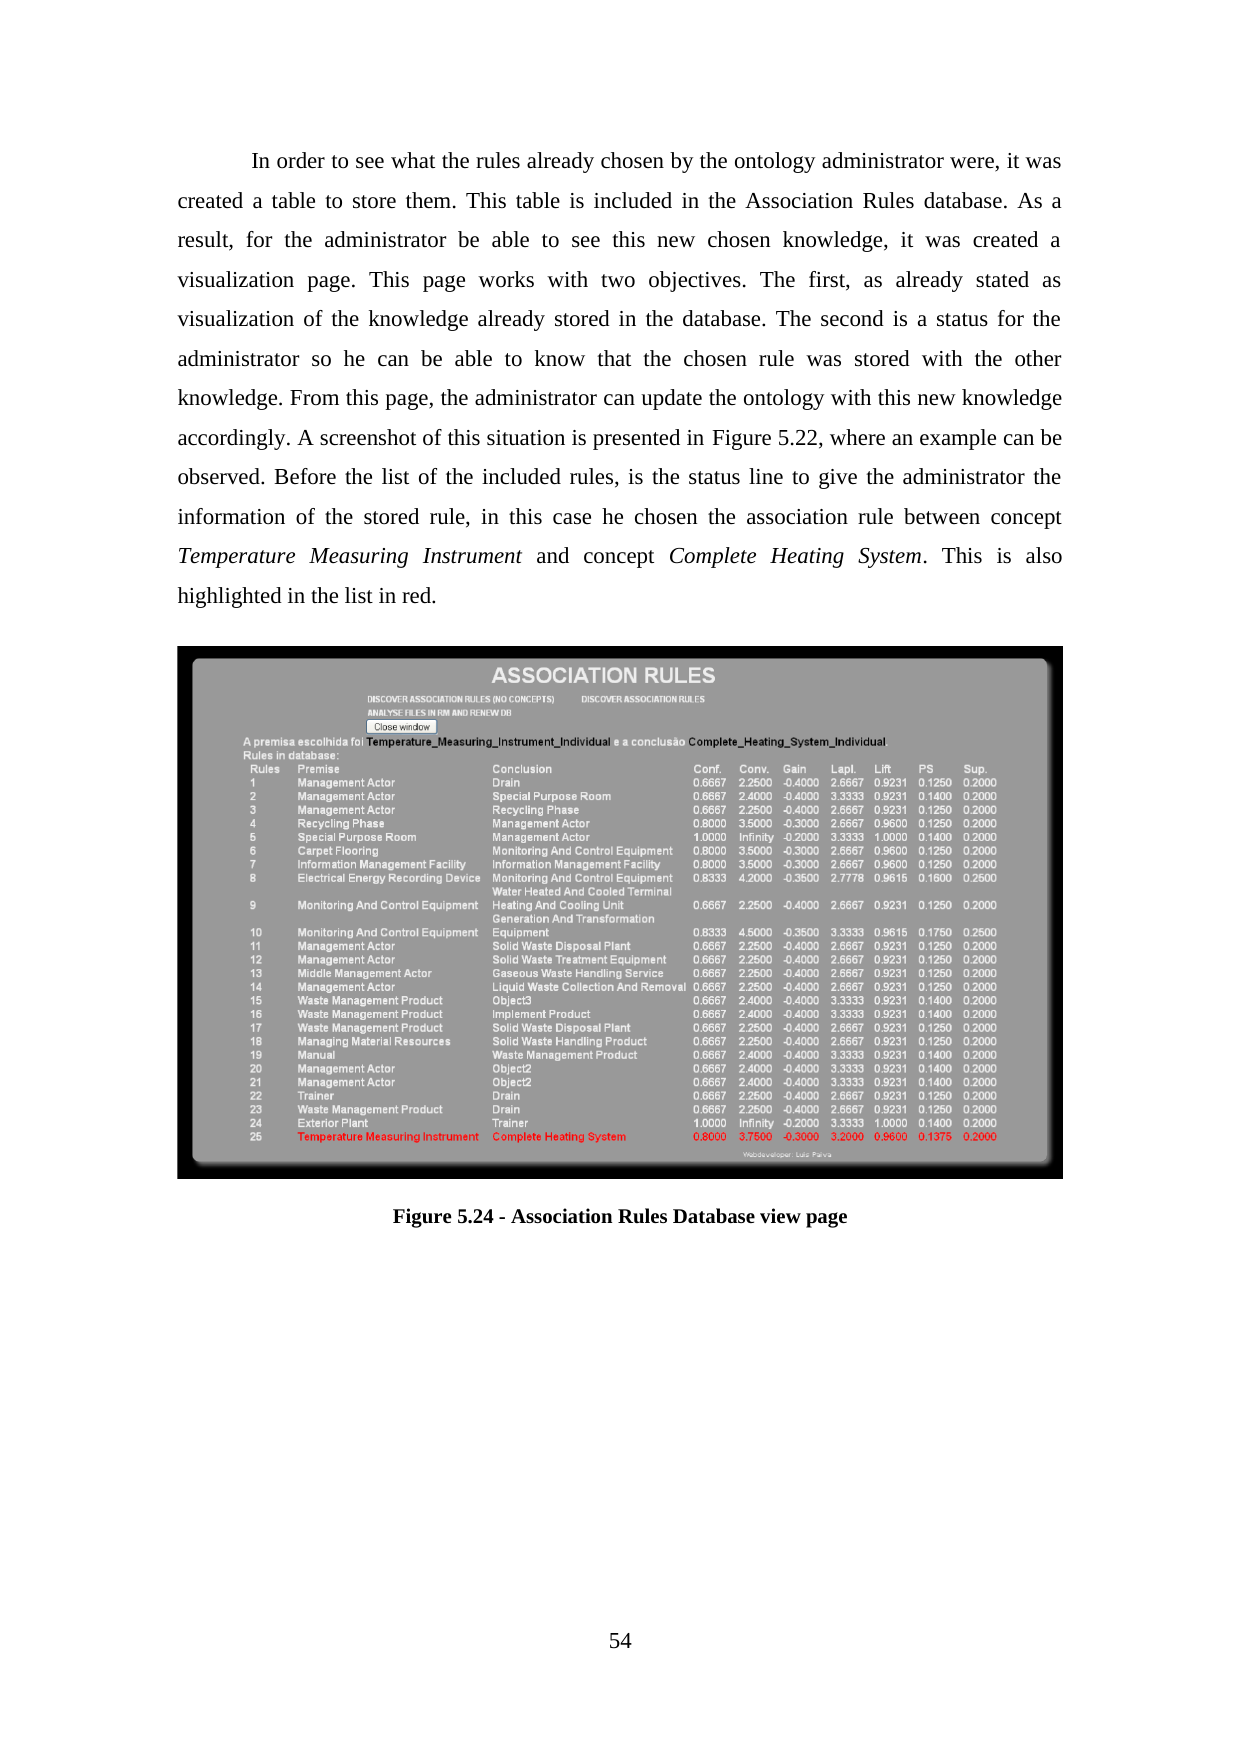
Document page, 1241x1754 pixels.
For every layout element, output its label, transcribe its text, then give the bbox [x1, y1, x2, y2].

picture [177, 646, 1063, 1179]
text In order to see what the rules already chosen by the ontology administrator were, it was created a table to store them. This table is included in the Association Rules database. As a result, for the administrator be able to see this new chosen knowledge, it was created a visualization page. This page works with two objectives. The first, as already stated as visualization of the knowledge already stored in the database. The second is a status for the administrator so he can be able to know that the chosen rule was stored with the other knowledge. From this page, the administrator can update the ontology with this new knowledge accordingly. A screenshot of this situation is presented in Figure 5.12, where an example can be observed. Before the list of the included rules, is the status line to give the administrator the information of the stored rule, in this case he chosen the association rule between concept Temperature Measuring Instrument and concept Complete Heating System. This is also highlighted in the list in red. [177, 148, 1063, 608]
